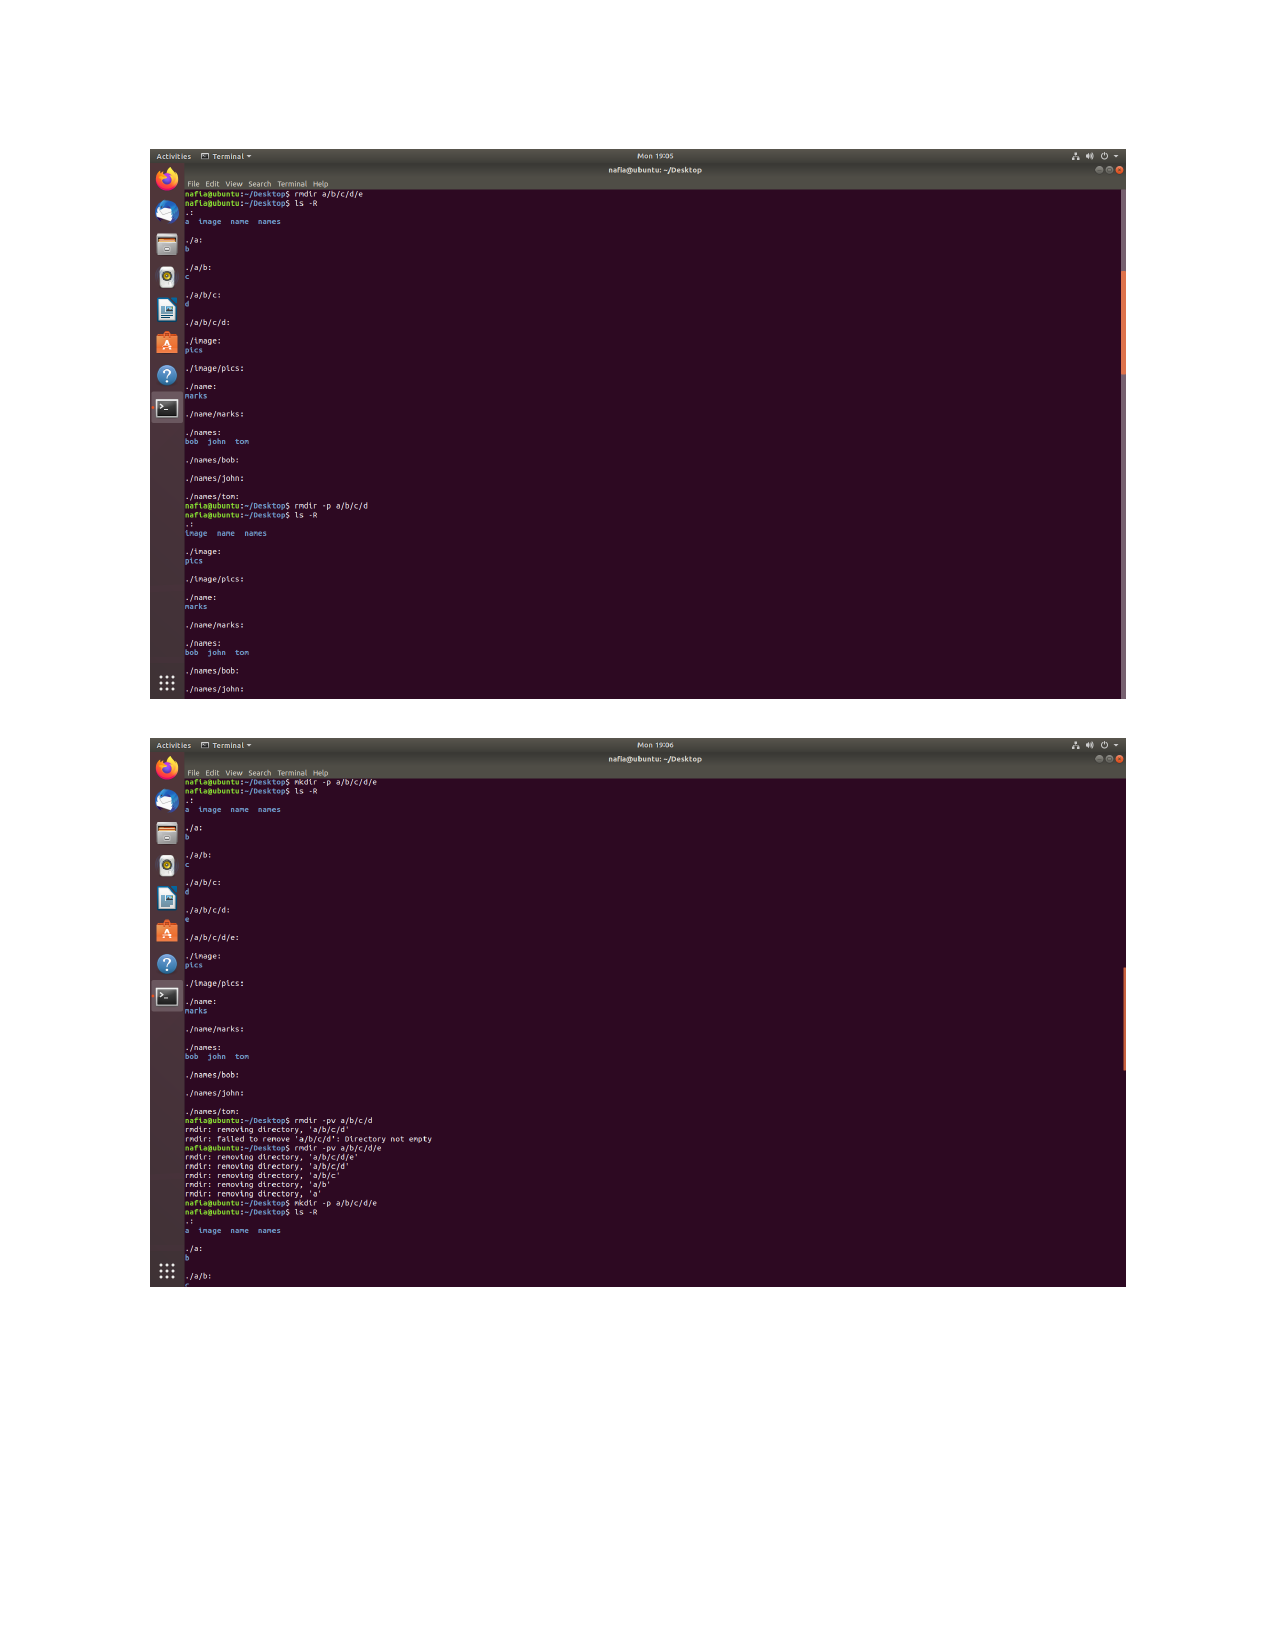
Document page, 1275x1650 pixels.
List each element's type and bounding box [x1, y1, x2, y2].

picture [150, 149, 1126, 699]
picture [150, 738, 1126, 1287]
